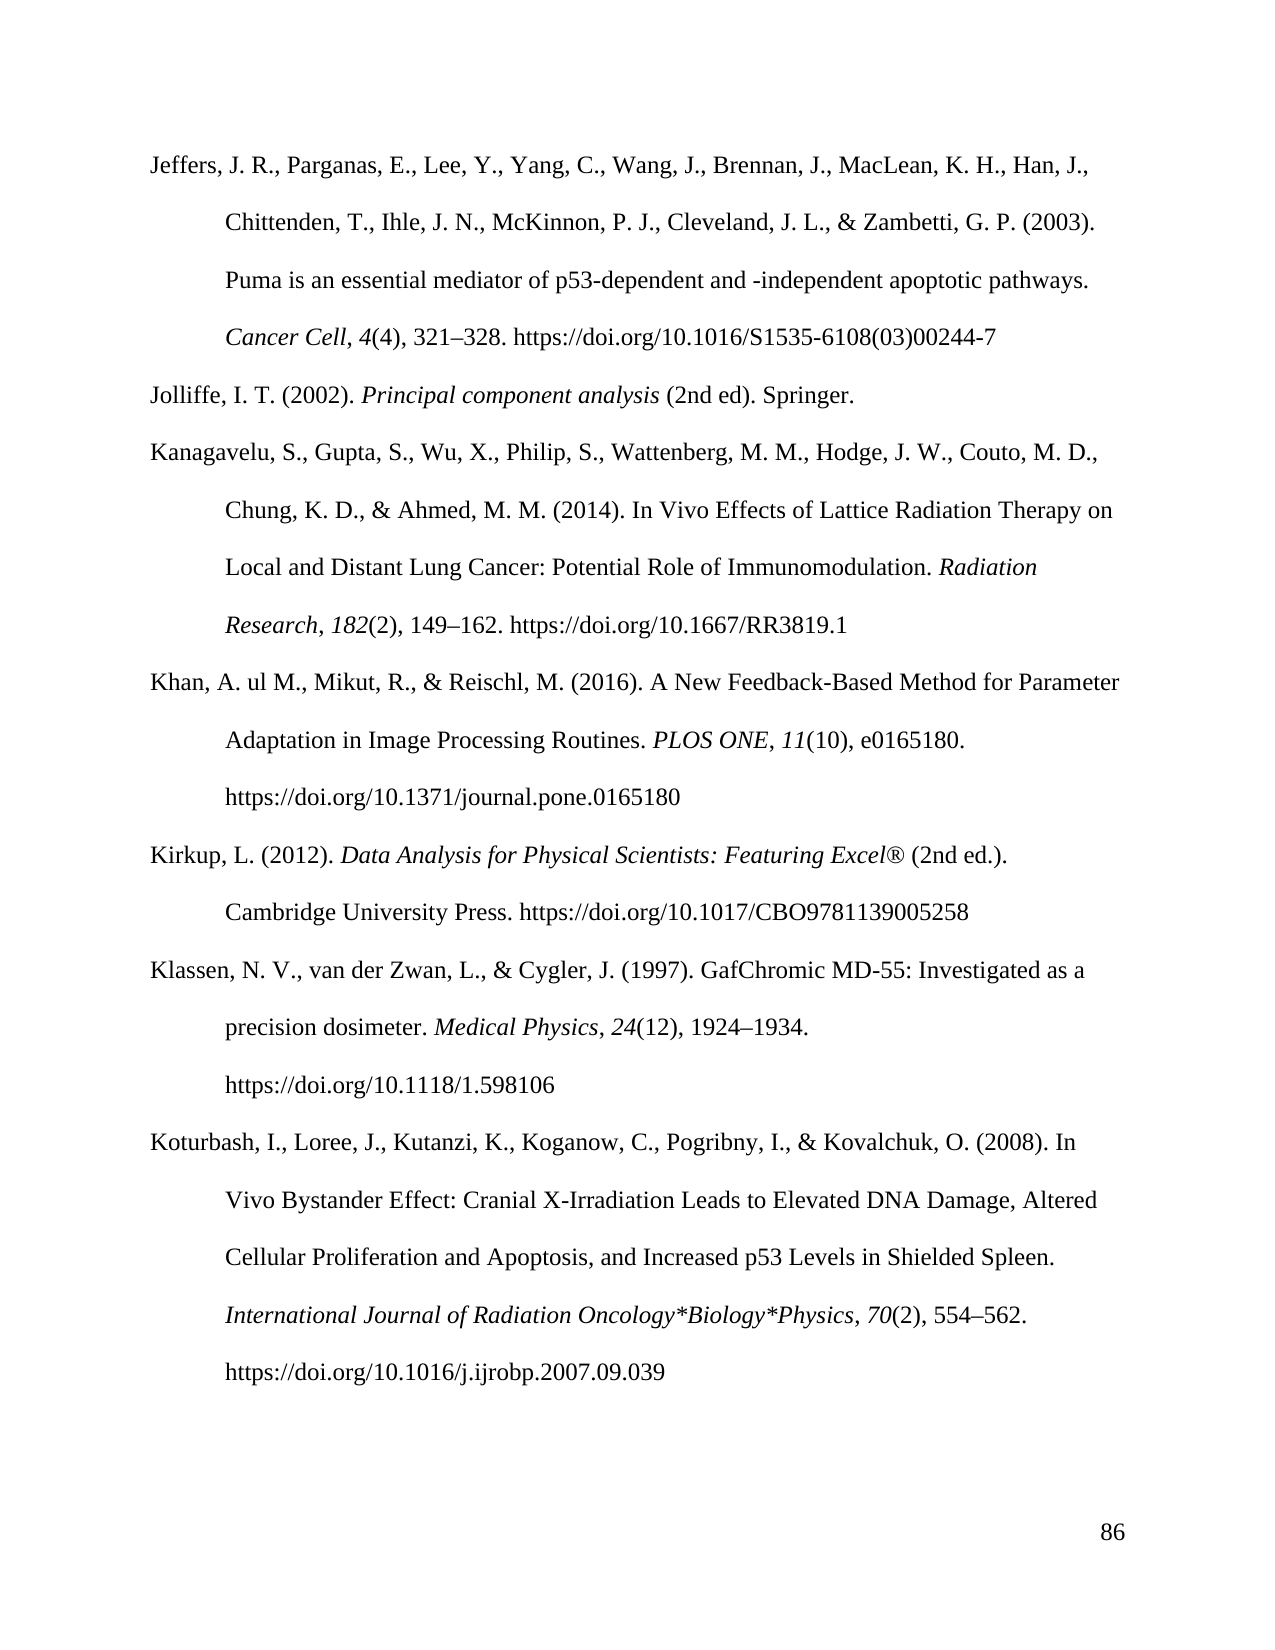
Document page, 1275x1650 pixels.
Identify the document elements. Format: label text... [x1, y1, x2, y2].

text Kirkup, L. (2012). Data Analysis for Physical Scientists: Featuring Excel® (2nd ed.). Cambridge University Press. https://doi.org/10.1017/CBO9781139005258 [150, 840, 1125, 926]
text Jolliffe, I. T. (2002). Principal component analysis (2nd ed). Springer. [150, 380, 1125, 409]
text Khan, A. ul M., Mikut, R., & Reischl, M. (2016). A New Feedback-Based Method for Parameter Adaptation in Image Processing Routines. PLOS ONE, 11(10), e0165180. https://doi.org/10.1371/journal.pone.0165180 [150, 667, 1125, 811]
text Klassen, N. V., van der Zwan, L., & Cygler, J. (1997). GafChromic MD-55: Investigated as a precision dosimeter. Medical Physics, 24(12), 1924–1934. https://doi.org/10.1118/1.598106 [150, 955, 1125, 1099]
text Kanagavelu, S., Gupta, S., Wu, X., Philip, S., Wattenberg, M. M., Hodge, J. W., Couto, M. D., Chung, K. D., & Ahmed, M. M. (2014). In Vivo Effects of Lattice Radiation Therapy on Local and Distant Lung Cancer: Potential Role of Immunomodulation. Radiation Research, 182(2), 149–162. https://doi.org/10.1667/RR3819.1 [150, 437, 1125, 639]
text Koturbash, I., Loree, J., Kutanzi, K., Koganow, C., Pogribny, I., & Kovalchuk, O. (2008). In Vivo Bystander Effect: Cranial X-Irradiation Leads to Elevated DNA Damage, Altered Cellular Proliferation and Apoptosis, and Increased p53 Levels in Shielded Spleen. International Journal of Radiation Oncology*Biology*Physics, 70(2), 554–562. https://doi.org/10.1016/j.ijrobp.2007.09.039 [150, 1127, 1125, 1386]
text Jeffers, J. R., Parganas, E., Lee, Y., Yang, C., Wang, J., Brennan, J., MacLean, K. H., Han, J., Chittenden, T., Ihle, J. N., McKinnon, P. J., Cleveland, J. L., & Zambetti, G. P. (2003). Puma is an essential mediator of p53-dependent and -independent apoptotic pathways. Cancer Cell, 4(4), 321–328. https://doi.org/10.1016/S1535-6108(03)00244-7 [150, 150, 1125, 351]
